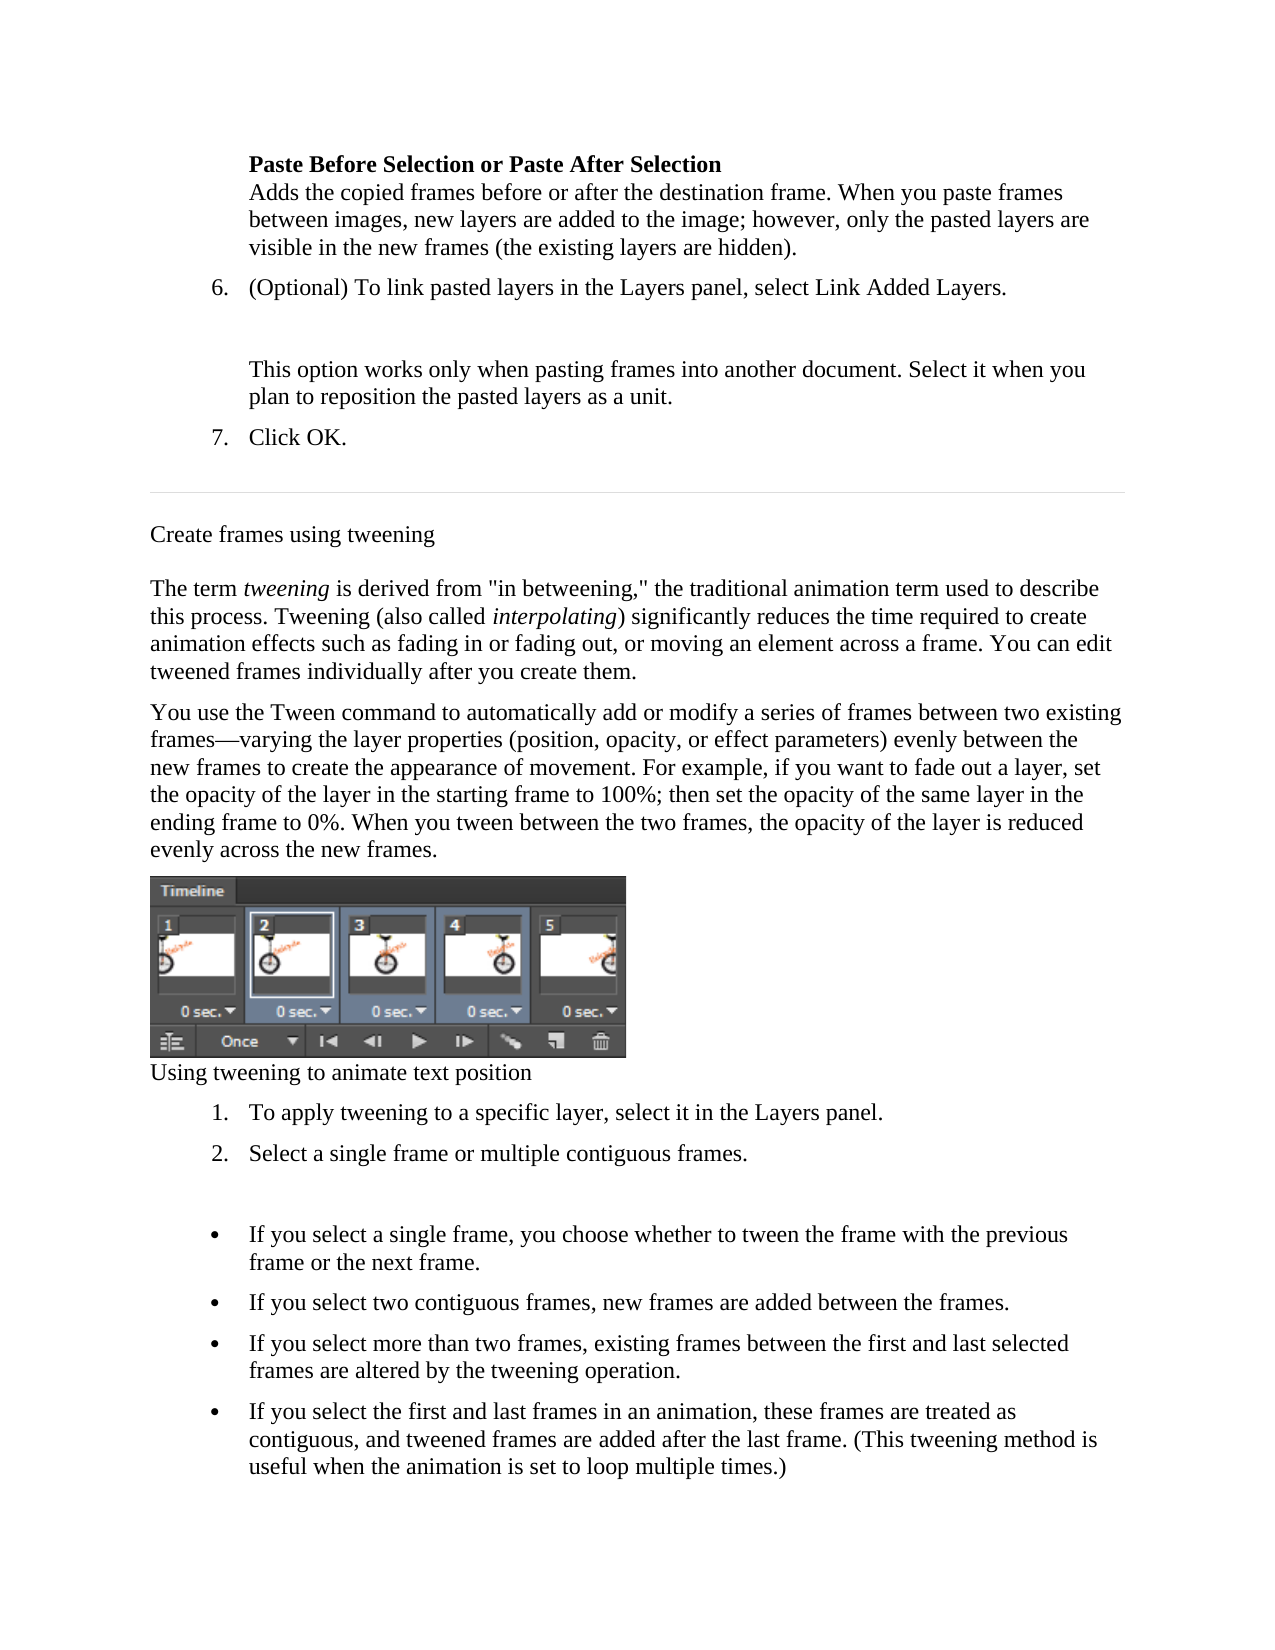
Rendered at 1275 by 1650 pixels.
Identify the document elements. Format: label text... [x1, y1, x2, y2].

text Paste Before Selection or Paste After Selection [248, 150, 1125, 178]
list Select a single frame or multiple contiguous frames. [211, 1139, 1125, 1166]
text Create frames using tweening [150, 493, 1125, 548]
picture [150, 876, 627, 1058]
list (Optional) To link pasted layers in the Layers panel, select Link Added Layers. [211, 273, 1125, 301]
text The term tweening is derived from "in betweening," the traditional animation term used to describe this process. Tweening (also called interpolating) significantly reduces the time required to create animation effects such as fading in or fading out, or moving an element across a frame. You can edit tweened frames individually after you create them. [150, 574, 1125, 684]
text Adds the copied frames before or after the destination frame. When you paste frames between images, new layers are added to the image; however, only the pasted layers are visible in the new frames (the existing layers are hidden). [248, 178, 1125, 260]
list To apply tweening to a specific layer, select it in the Layers panel. [211, 1098, 1125, 1126]
text This option works only when pasting frames into another document. Select it when you plan to reposition the pasted layers as a unit. [248, 355, 1125, 410]
list If you select more than two frames, existing frames between the first and last selected frames are altered by the tweening operation. [211, 1329, 1125, 1384]
list If you select two contiguous frames, new frames are added between the frames. [211, 1288, 1125, 1316]
text Using tweening to animate text position [150, 1057, 1125, 1085]
list Click OK. [211, 423, 1125, 451]
text You use the Tween command to automatically add or modify a series of frames between two existing frames—varying the layer properties (position, opacity, or effect parameters) evenly between the new frames to create the appearance of movement. For example, if you want to fade out a layer, set the opacity of the layer in the starting frame to 100%; then set the opacity of the same layer in the ending frame to 0%. When you tween between the two frames, the opacity of the layer is reduced evenly across the new frames. [150, 697, 1125, 863]
list If you select a single frame, you choose whether to tween the frame with the previous frame or the next frame. [211, 1220, 1125, 1275]
list If you select the first and last frames in an animation, these frames are treated as contiguous, and tweened frames are added after the last frame. (This tweening method is useful when the animation is set to loop multiple times.) [211, 1397, 1125, 1480]
